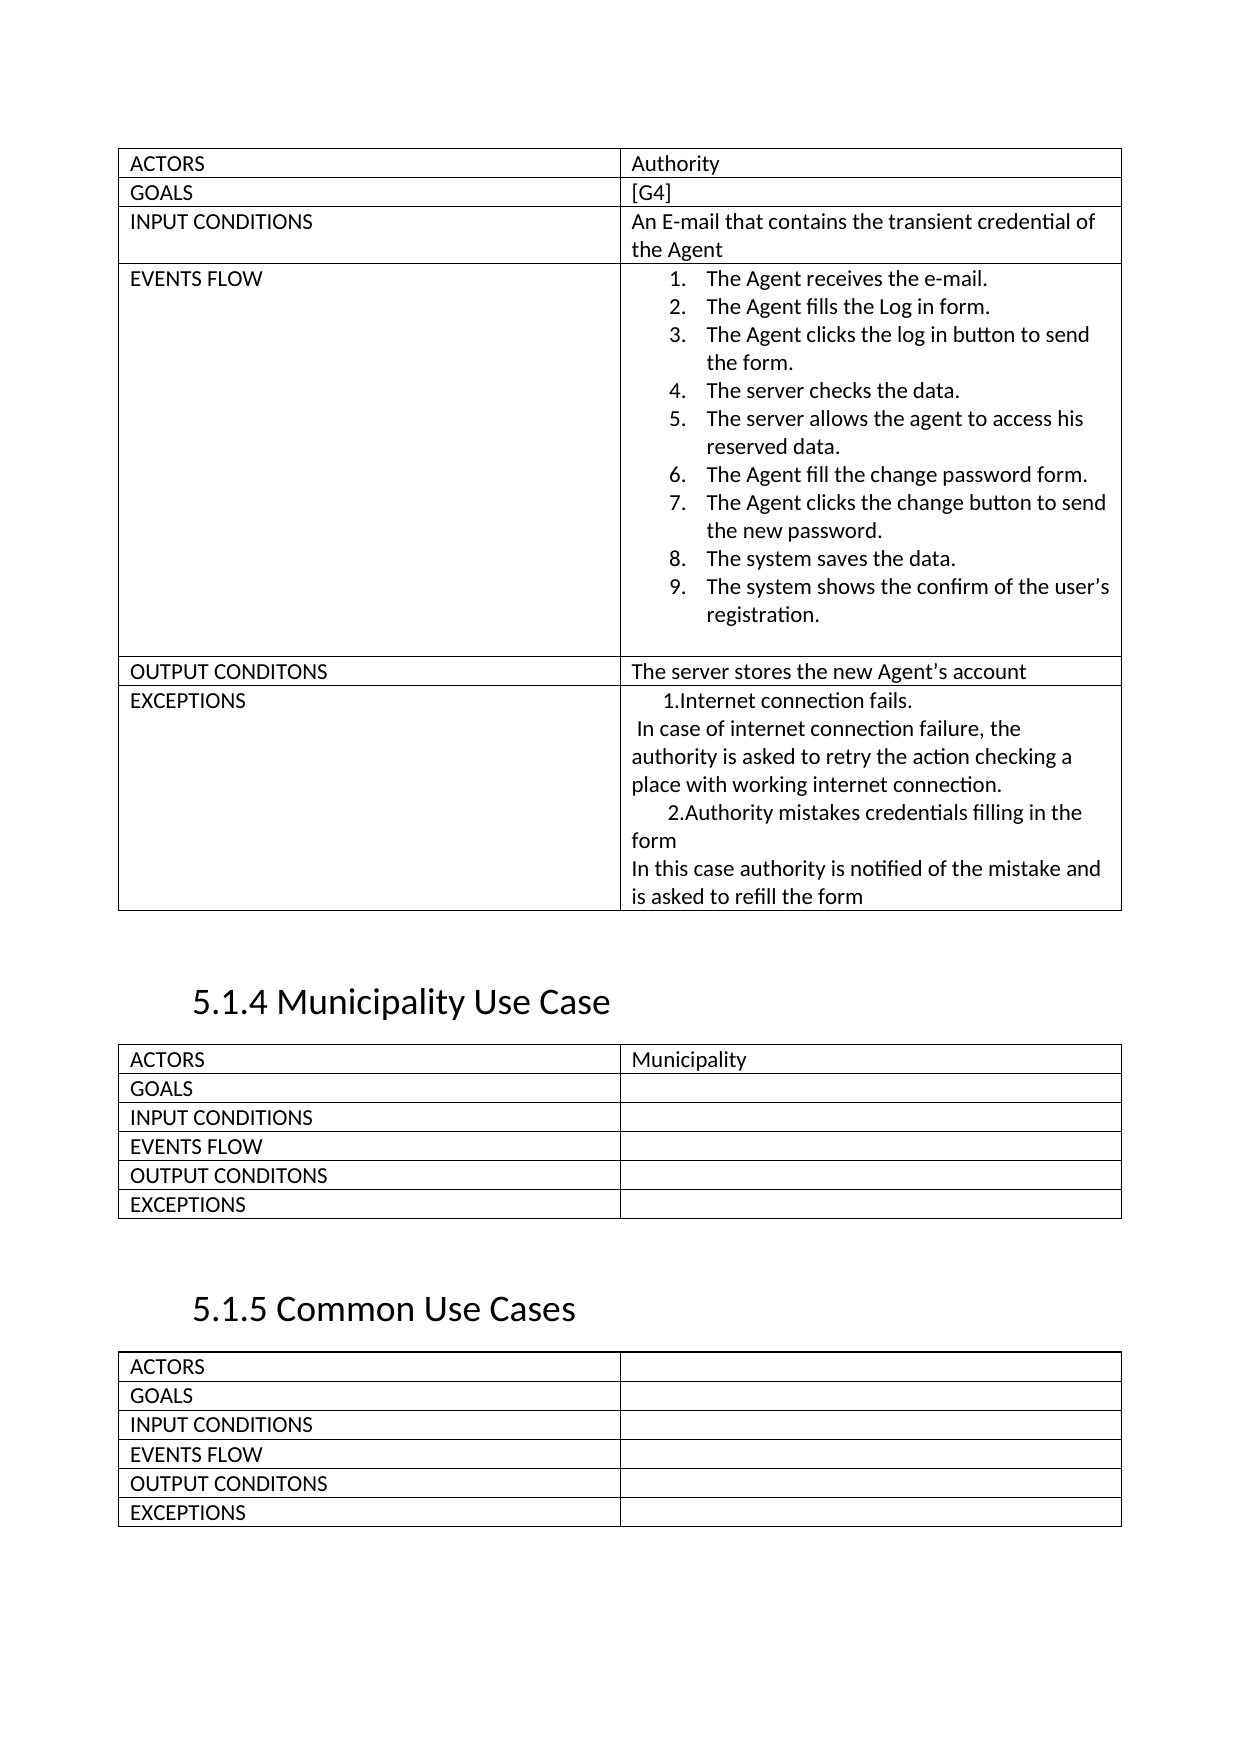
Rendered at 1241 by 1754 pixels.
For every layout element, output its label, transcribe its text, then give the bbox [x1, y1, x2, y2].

table_cell EXCEPTIONS [119, 1498, 620, 1526]
table_header ACTORS [119, 149, 620, 177]
table_header ACTORS [119, 1353, 620, 1381]
table_cell [621, 1411, 1121, 1439]
table_cell GOALS [119, 1382, 620, 1409]
table_cell OUTPUT CONDITONS [119, 1469, 620, 1497]
table_cell [621, 1469, 1121, 1497]
text 5.1.5 Common Use Cases [118, 1285, 1122, 1331]
table_cell The server stores the new Agent’s account [621, 657, 1121, 685]
table_cell EVENTS FLOW [119, 1132, 620, 1160]
table_cell An E-mail that contains the transient credential of the Agent [621, 207, 1121, 263]
table_cell [621, 1103, 1121, 1131]
table_cell INPUT CONDITIONS [119, 1103, 620, 1131]
table_cell EVENTS FLOW [119, 1440, 620, 1468]
table_header [621, 1353, 1121, 1381]
table_cell [621, 1074, 1121, 1102]
table_header Authority [621, 149, 1121, 177]
table_cell GOALS [119, 1074, 620, 1102]
table_cell INPUT CONDITIONS [119, 1411, 620, 1439]
table_header ACTORS [119, 1045, 620, 1073]
table_cell [621, 1440, 1121, 1468]
table_cell [621, 1190, 1121, 1218]
table_cell [621, 1161, 1121, 1189]
table_cell [621, 1132, 1121, 1160]
table_cell OUTPUT CONDITONS [119, 1161, 620, 1189]
table_cell EXCEPTIONS [119, 1190, 620, 1218]
table_cell [621, 1498, 1121, 1526]
table_cell 1.Internet connection fails. In case of internet connection failure, the authority is asked to retry the action checking a place with working internet connection. 2.Authority mistakes credentials filling in the form In this case authority is notified of the mistake and is asked to refill the form [621, 686, 1121, 910]
table_cell GOALS [119, 178, 620, 206]
table_cell [621, 1382, 1121, 1409]
table_cell [G4] [621, 178, 1121, 206]
table_cell The Agent receives the e-mail. The Agent fills the Log in form. The Agent clicks the log in button to send the form. The server checks the data. The server allows the agent to access his reserved data. The Agent fill the change password form. The Agent clicks the change button to send the new password. The system saves the data. The system shows the confirm of the user’s registration. [621, 264, 1121, 656]
table_cell EXCEPTIONS [119, 686, 620, 910]
table_cell OUTPUT CONDITONS [119, 657, 620, 685]
table_cell EVENTS FLOW [119, 264, 620, 656]
text 5.1.4 Municipality Use Case [118, 978, 1122, 1023]
table_cell INPUT CONDITIONS [119, 207, 620, 263]
table_header Municipality [621, 1045, 1121, 1073]
